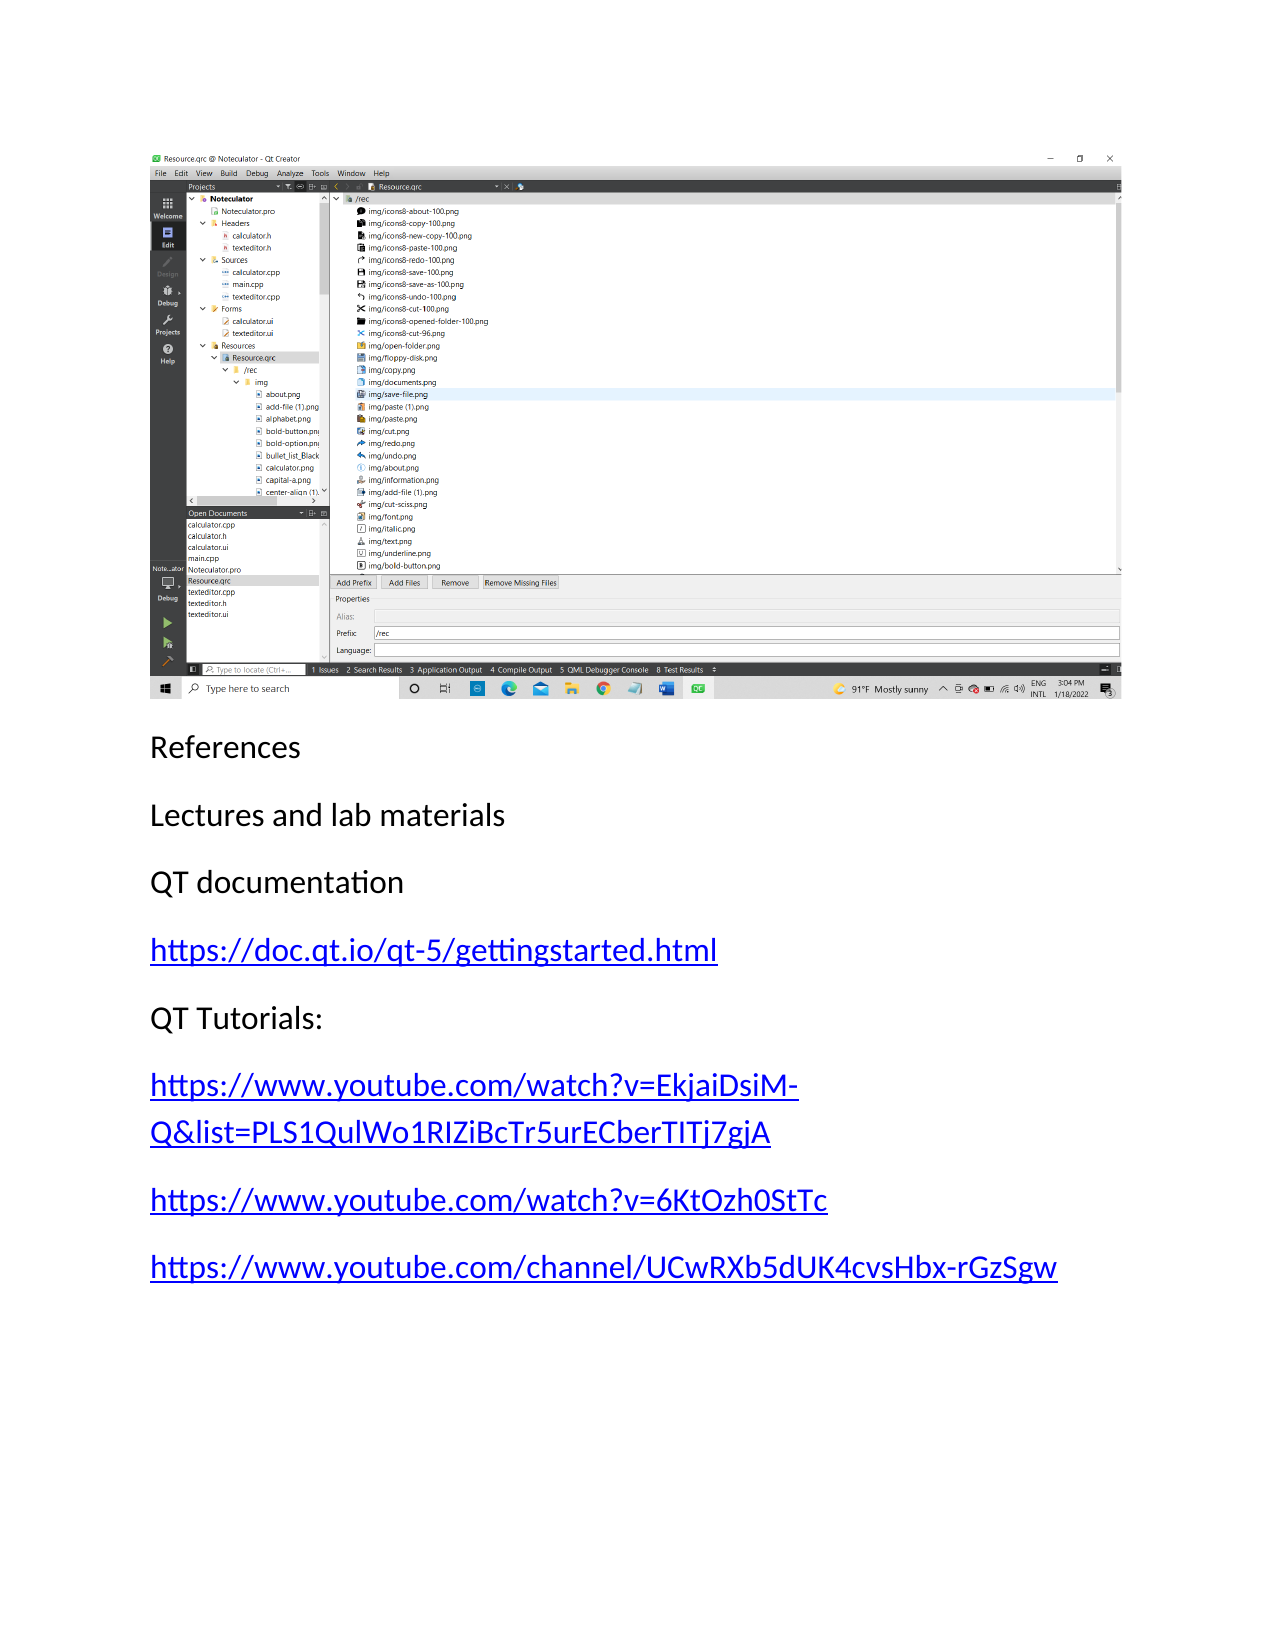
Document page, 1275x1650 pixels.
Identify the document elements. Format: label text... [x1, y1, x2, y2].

text https://www.youtube.com/watch?v=EkjaiDsiM-Q&list=PLS1QulWo1RIZiBcTr5urECberTITj7gjA [150, 1064, 1125, 1152]
text https://doc.qt.io/qt-5/gettingstarted.html [150, 929, 1125, 970]
text QT documentation [150, 861, 1125, 902]
text Lectures and lab materials [150, 794, 1125, 834]
text QT Tutorials: [150, 997, 1125, 1037]
picture [150, 152, 1122, 699]
text https://www.youtube.com/channel/UCwRXb5dUK4cvsHbx-rGzSgw [150, 1246, 1125, 1287]
text https://www.youtube.com/watch?v=6KtOzh0StTc [150, 1179, 1125, 1219]
